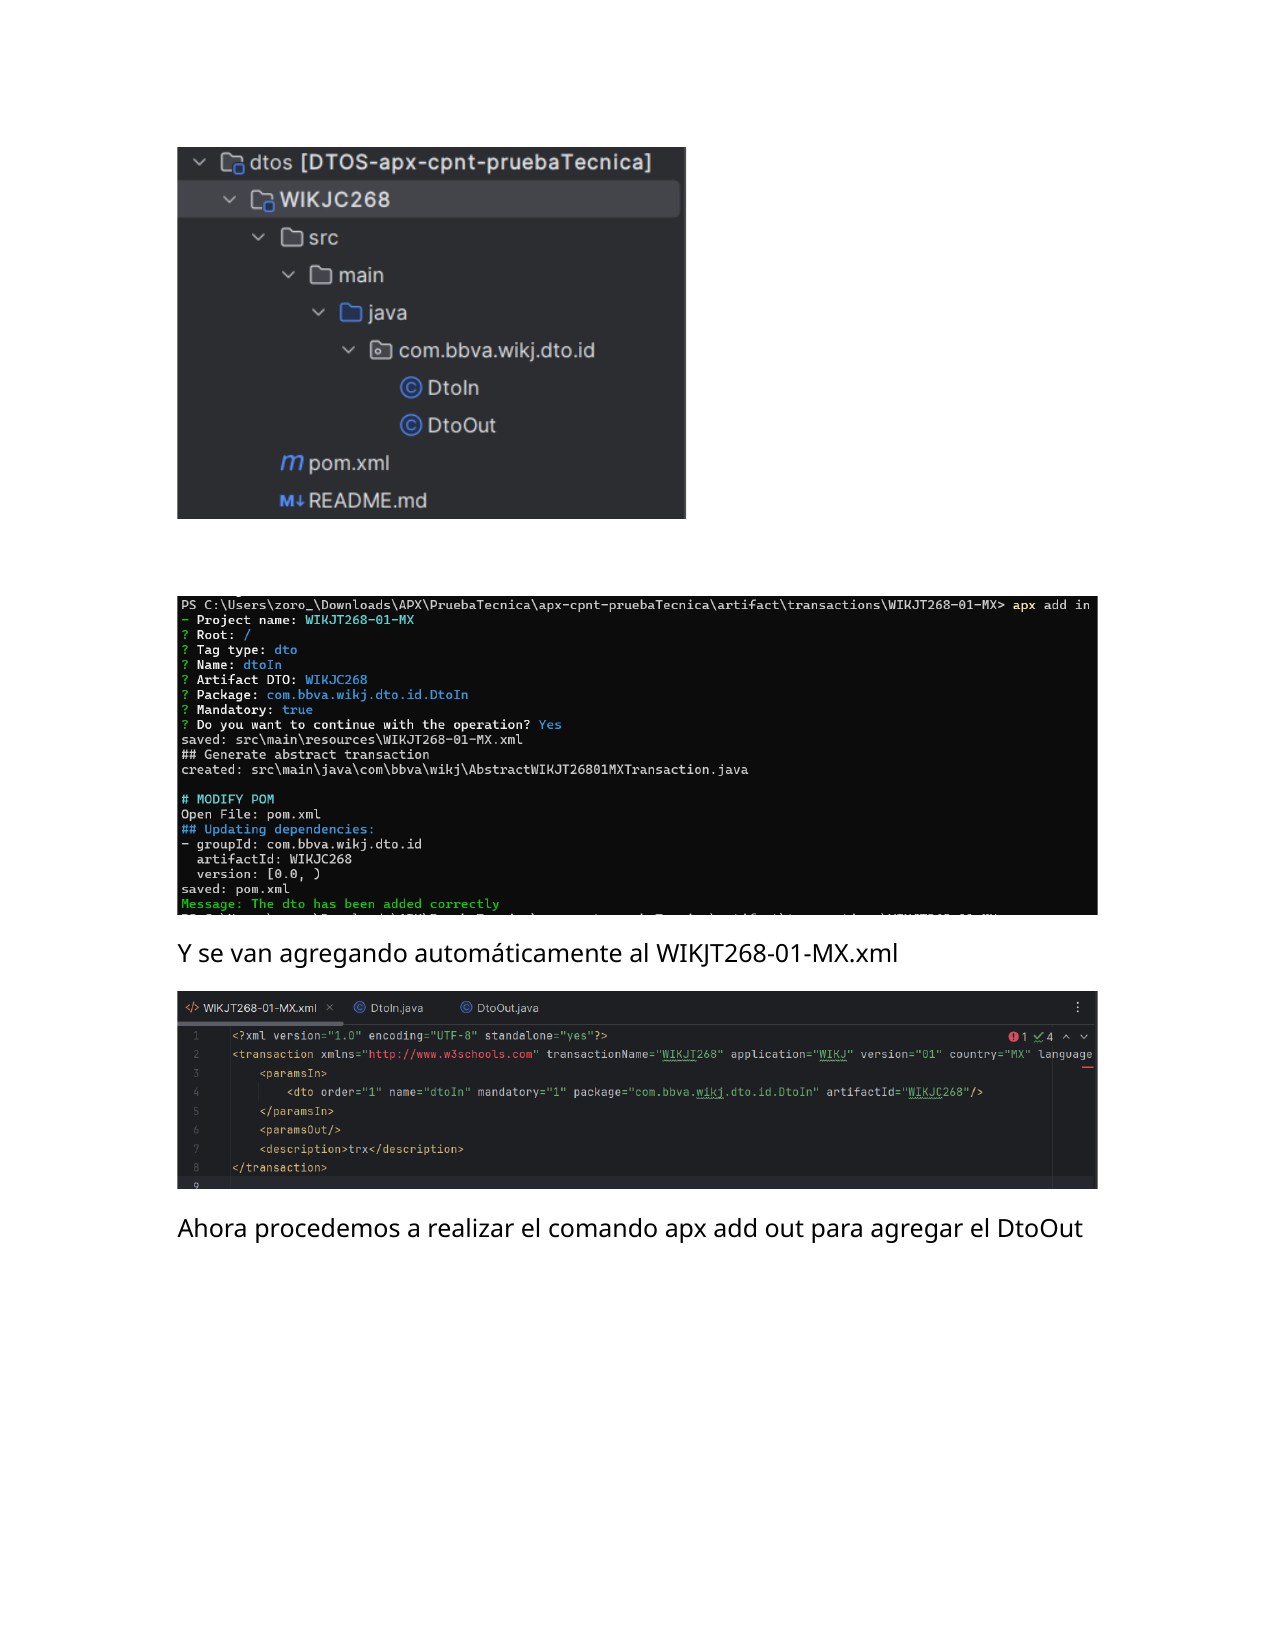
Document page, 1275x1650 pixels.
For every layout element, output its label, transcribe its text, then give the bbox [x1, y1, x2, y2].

picture [177, 147, 687, 519]
text Ahora procedemos a realizar el comando apx add out para agregar el DtoOut [177, 1210, 1098, 1244]
picture [177, 991, 1098, 1189]
picture [177, 596, 1098, 915]
text Y se van agregando automáticamente al WIKJT268-01-MX.xml [177, 936, 1098, 970]
